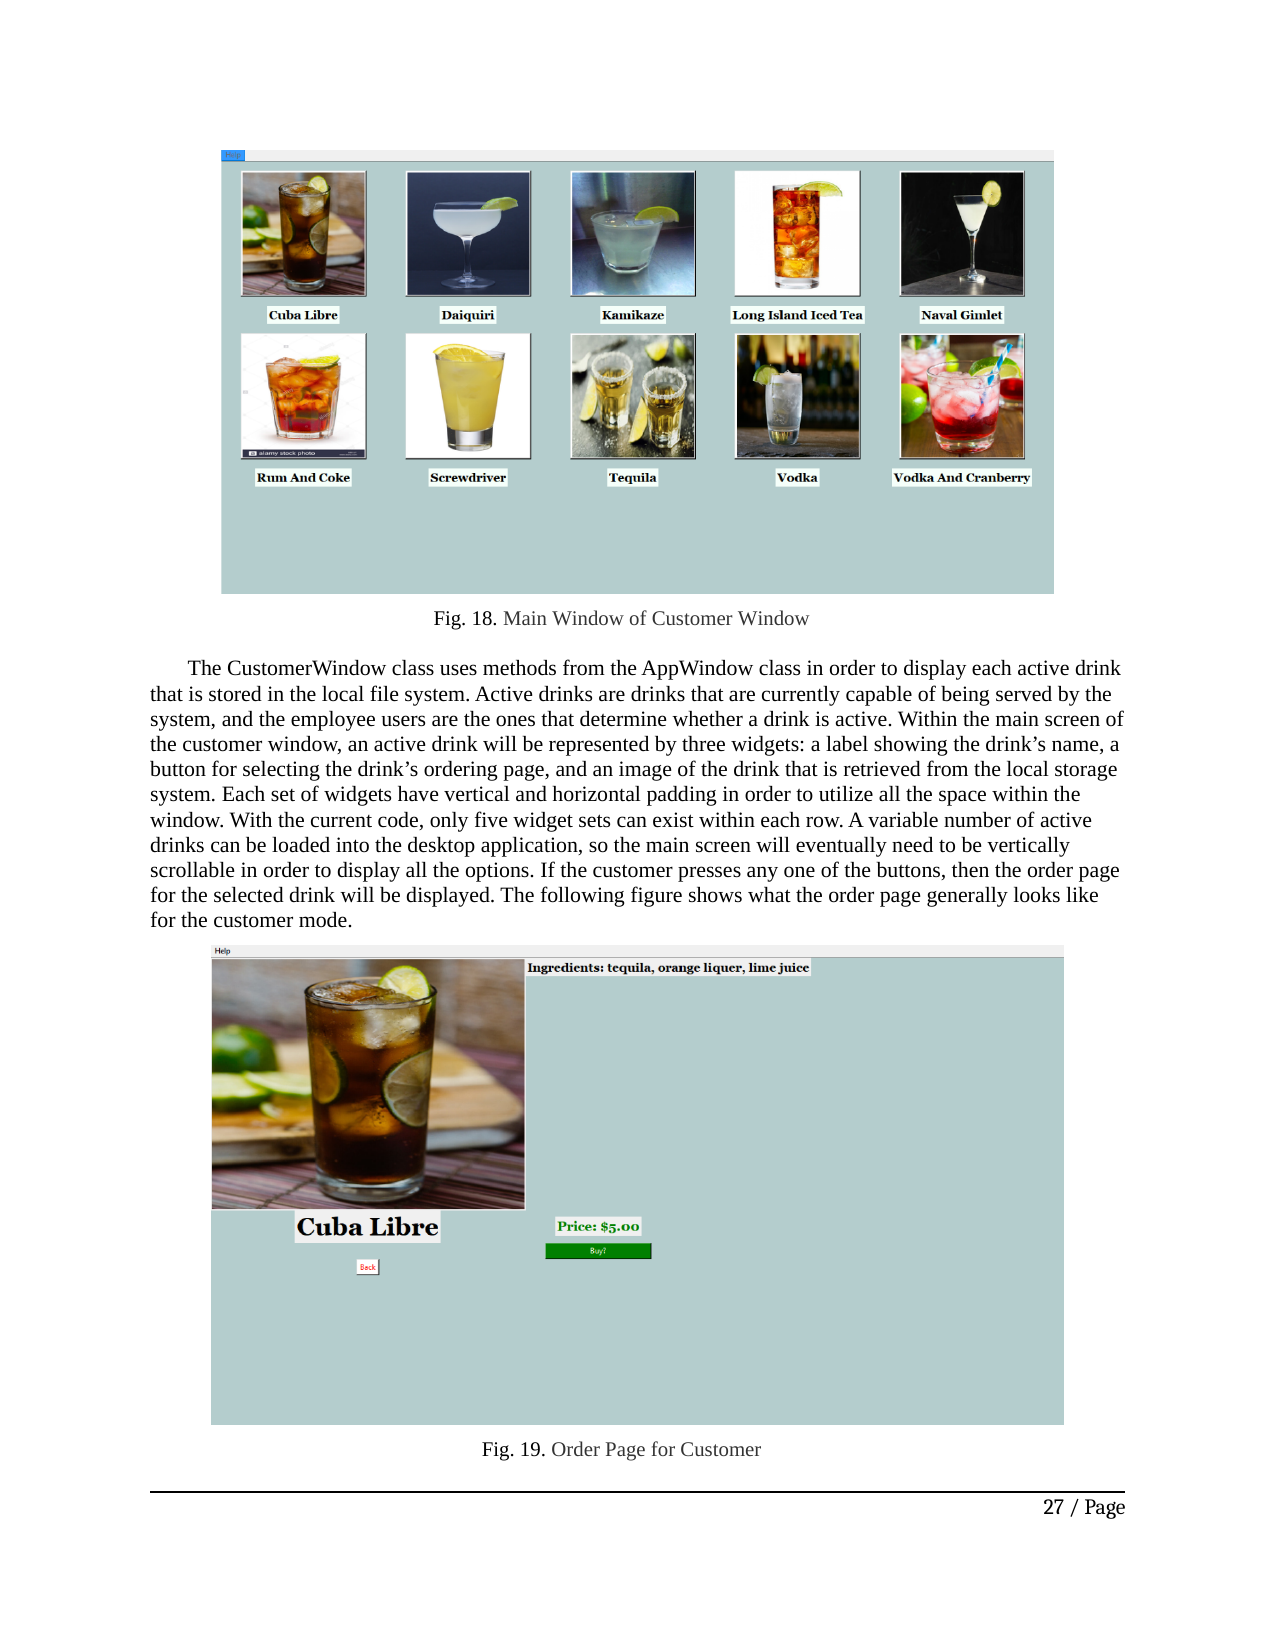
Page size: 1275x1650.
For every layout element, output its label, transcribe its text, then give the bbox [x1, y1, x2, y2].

text Order Page for Customer [150, 1437, 1125, 1461]
text The CustomerWindow class uses methods from the AppWindow class in order to display each active drink that is stored in the local file system. Active drinks are drinks that are currently capable of being served by the system, and the employee users are the ones that determine whether a drink is active. Within the main screen of the customer window, an active drink will be represented by three widgets: a label showing the drink’s name, a button for selecting the drink’s ordering page, and an image of the drink that is retrieved from the local storage system. Each set of widgets have vertical and horizontal padding in order to utilize all the space within the window. With the current code, only five widget sets can exist within each row. A variable number of active drinks can be loaded into the desktop application, so the main screen will eventually need to be vertically scrollable in order to display all the options. If the customer presses any one of the buttons, then the order page for the selected drink will be displayed. The following figure shows what the order page generally looks like for the customer mode. [150, 655, 1125, 933]
picture [221, 150, 1054, 594]
text Main Window of Customer Window [150, 606, 1125, 630]
picture [211, 945, 1064, 1425]
